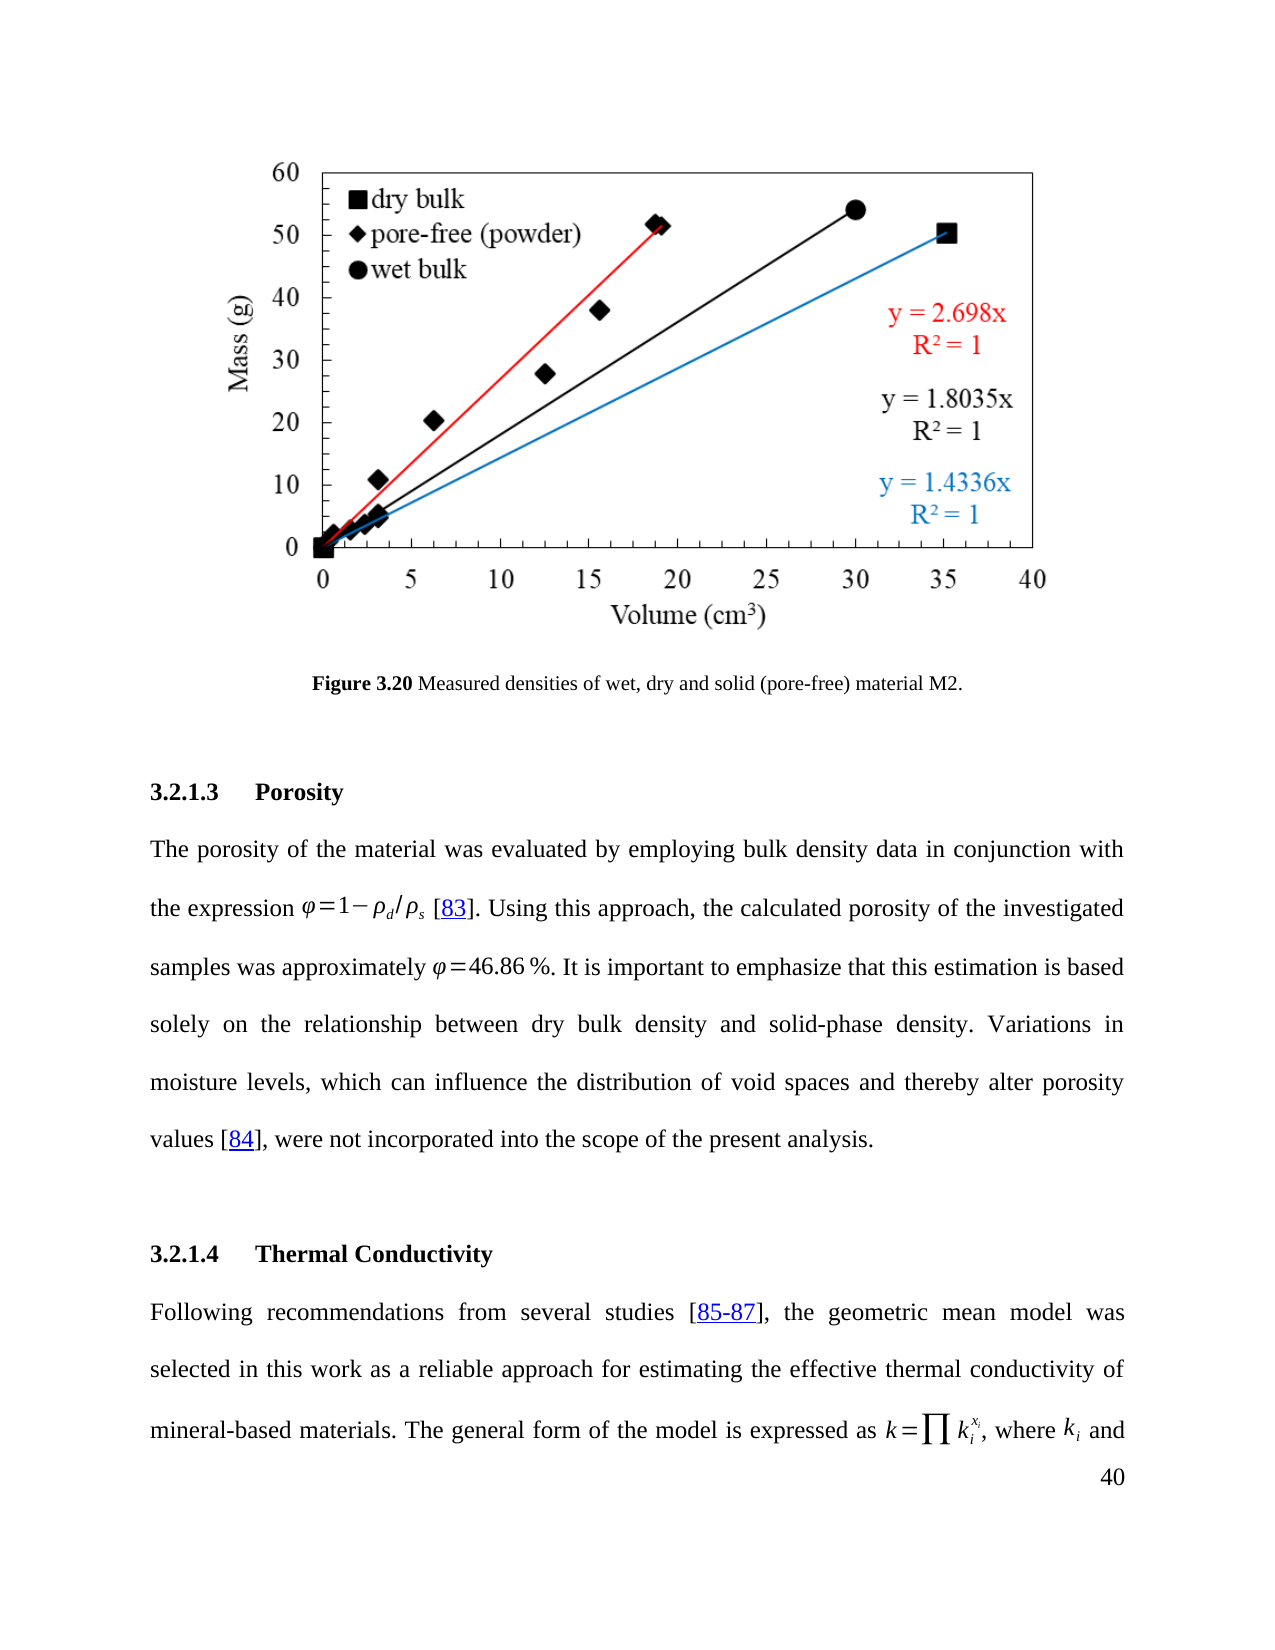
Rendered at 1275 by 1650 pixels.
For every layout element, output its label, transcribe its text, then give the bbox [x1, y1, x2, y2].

subtitle Porosity [150, 777, 1125, 805]
text The porosity of the material was evaluated by employing bulk density data in conjunction with the expression [83]. Using this approach, the calculated porosity of the investigated samples was approximately . It is important to emphasize that this estimation is based solely on the relationship between dry bulk density and solid-phase density. Variations in moisture levels, which can influence the distribution of void spaces and thereby alter porosity values [84], were not incorporated into the scope of the present analysis. [150, 834, 1125, 1153]
subtitle Thermal Conductivity [150, 1239, 1125, 1268]
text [150, 1297, 1125, 1447]
picture [214, 150, 1061, 643]
